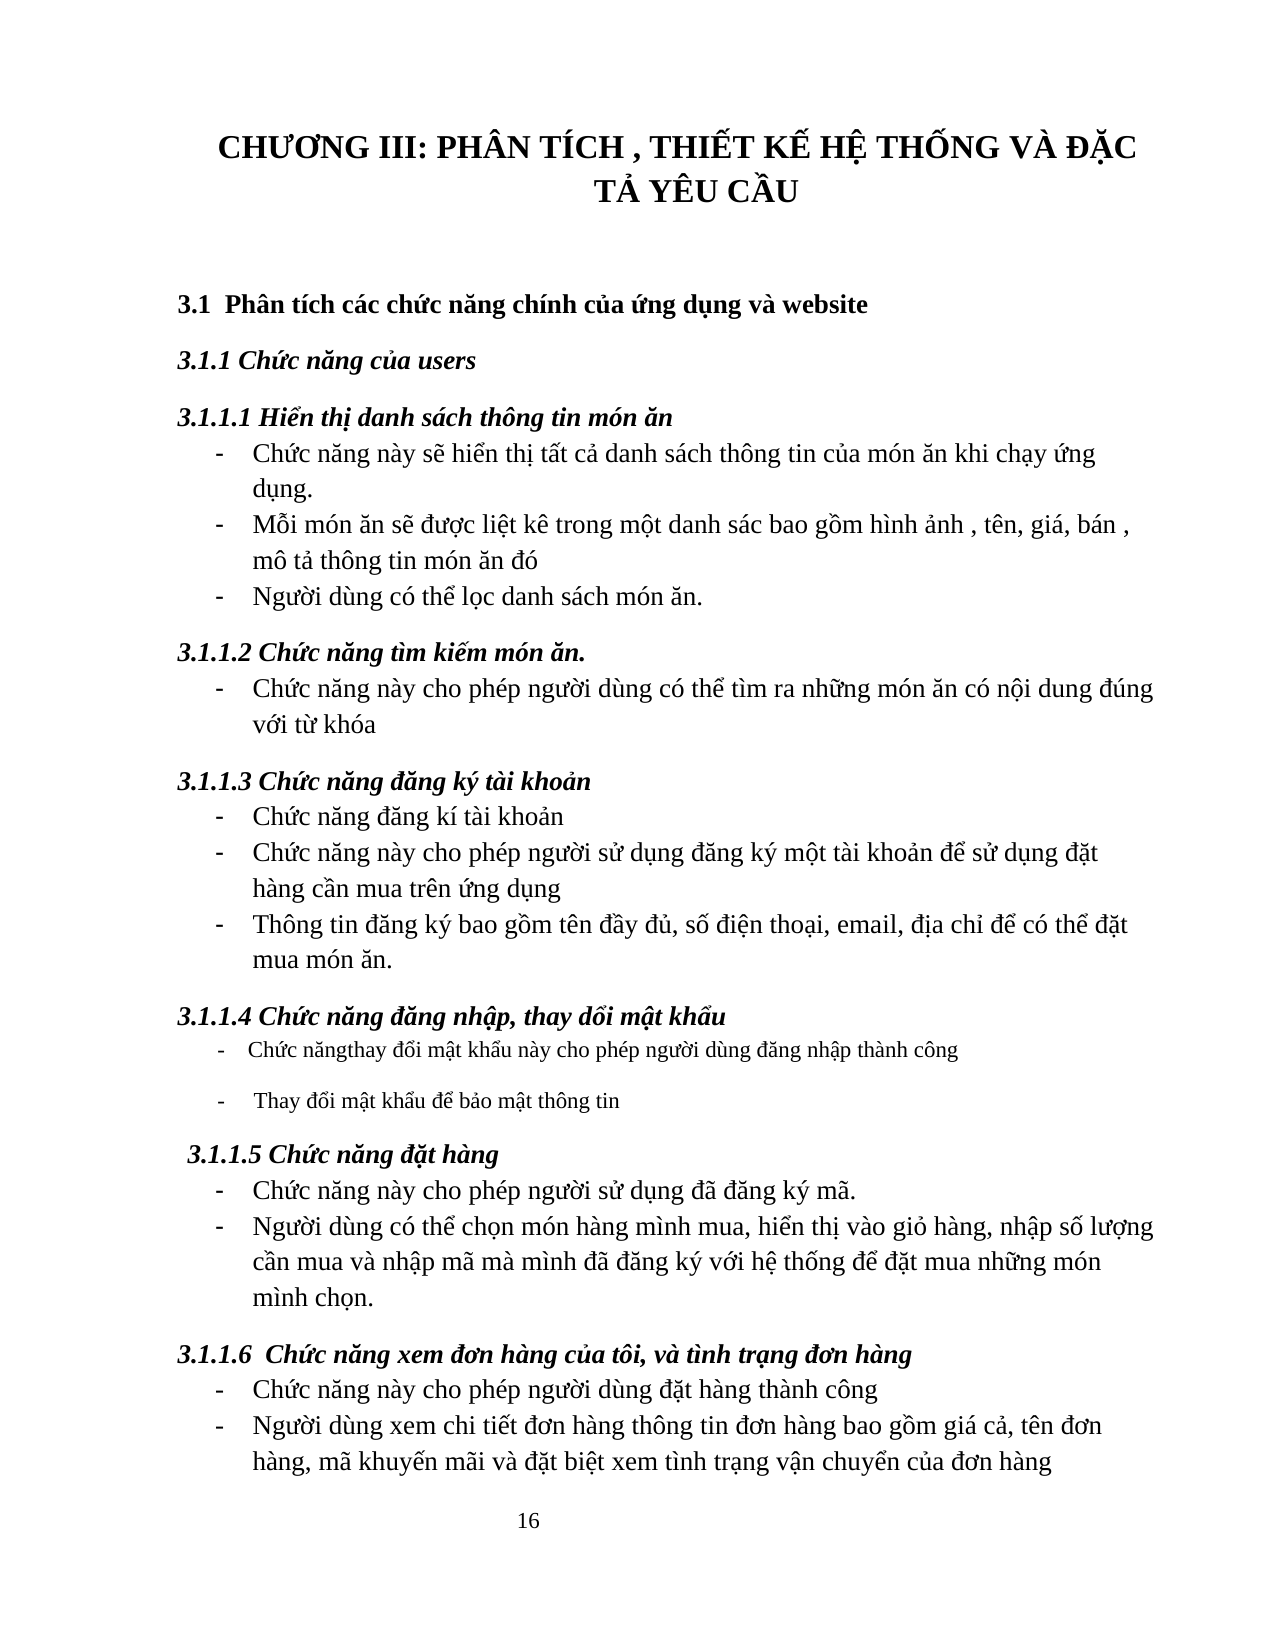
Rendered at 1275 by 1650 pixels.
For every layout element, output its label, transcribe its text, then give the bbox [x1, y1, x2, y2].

list Chức năng này cho phép người sử dụng đã đăng ký mã. [215, 1174, 1156, 1205]
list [215, 1373, 1156, 1405]
list Thông tin đăng ký bao gồm tên đầy đủ, số điện thoại, email, địa chỉ để có thể đặt mua món ăn. [215, 908, 1156, 975]
subtitle 3.1.1.1 Hiển thị danh sách thông tin món ăn [177, 401, 1156, 432]
list Người dùng xem chi tiết đơn hàng thông tin đơn hàng bao gồm giá cả, tên đơn hàng, mã khuyến mãi và đặt biệt xem tình trạng vận chuyển của đơn hàng [215, 1409, 1156, 1476]
list Chức năng này cho phép người dùng có thể tìm ra những món ăn có nội dung đúng với từ khóa [215, 672, 1156, 739]
subtitle 3.1.1.6 Chức năng xem đơn hàng của tôi, và tình trạng đơn hàng [177, 1338, 1156, 1369]
subtitle 3.1.1.4 Chức năng đăng nhập, thay dổi mật khẩu [177, 1000, 1156, 1031]
list Chức năng này cho phép người sử dụng đăng ký một tài khoản để sử dụng đặt hàng cần mua trên ứng dụng [215, 836, 1156, 903]
subtitle 3.1.1.5 Chức năng đặt hàng [177, 1138, 1156, 1169]
list Người dùng có thể lọc danh sách món ăn. [215, 580, 1156, 611]
subtitle 3.1 Phân tích các chức năng chính của ứng dụng và website [177, 288, 1156, 319]
text - Thay đổi mật khẩu để bảo mật thông tin [177, 1087, 1156, 1113]
list Mỗi món ăn sẽ được liệt kê trong một danh sác bao gồm hình ảnh , tên, giá, bán , mô tả thông tin món ăn đó [215, 508, 1156, 575]
subtitle 3.1.1.2 Chức năng tìm kiếm món ăn. [177, 636, 1156, 668]
subtitle 3.1.1.3 Chức năng đăng ký tài khoản [177, 764, 1156, 796]
subtitle 3.1.1 Chức năng của users [177, 344, 1156, 375]
subtitle CHƯƠNG III: PHÂN TÍCH , THIẾT KẾ HỆ THỐNG VÀ ĐẶC TẢ YÊU CẦU [199, 128, 1156, 210]
list Chức năng đăng kí tài khoản [215, 800, 1156, 832]
list Người dùng có thể chọn món hàng mình mua, hiển thị vào giỏ hàng, nhập số lượng cần mua và nhập mã mà mình đã đăng ký với hệ thống để đặt mua những món mình chọn. [215, 1210, 1156, 1312]
list Chức năng này sẽ hiển thị tất cả danh sách thông tin của món ăn khi chạy ứng dụng. [215, 437, 1156, 503]
text - Chức năngthay đổi mật khẩu này cho phép người dùng đăng nhập thành công [177, 1036, 1156, 1062]
